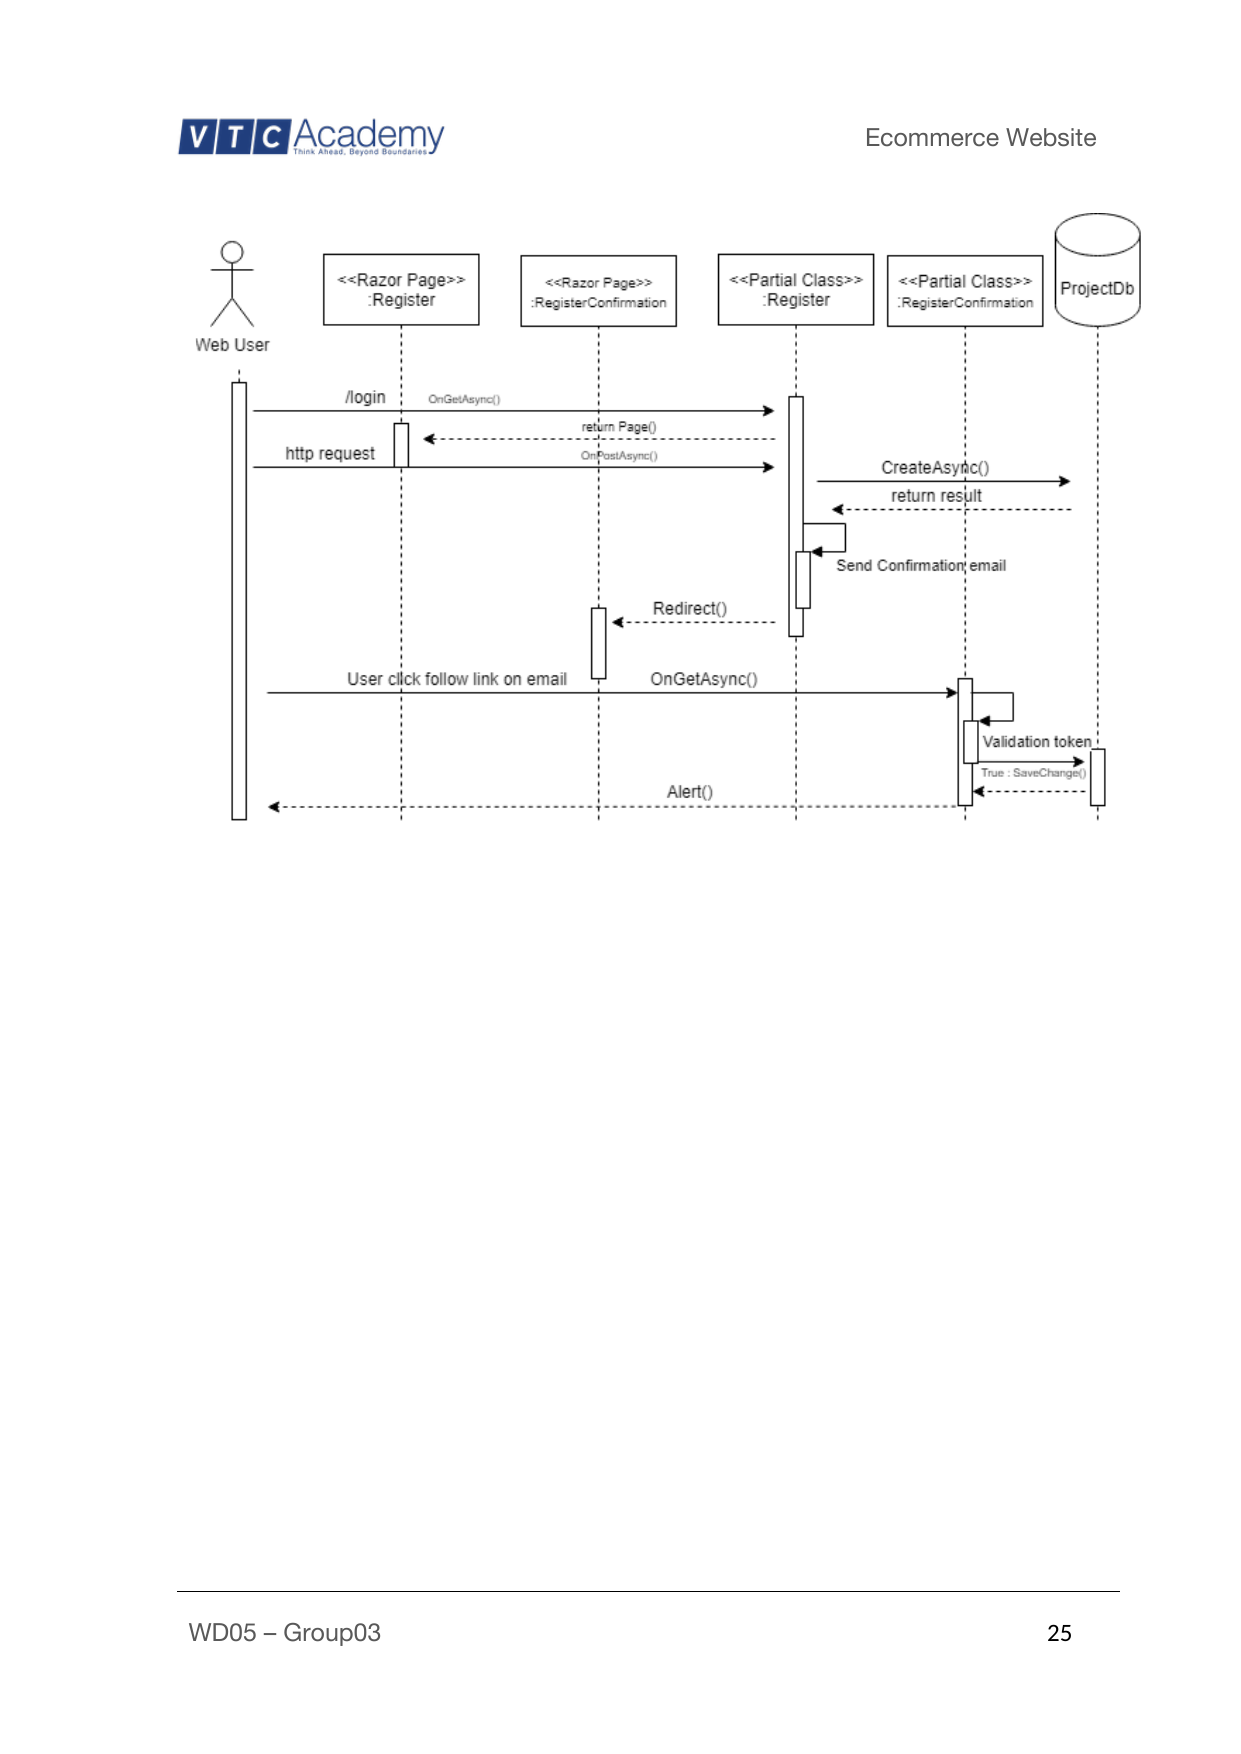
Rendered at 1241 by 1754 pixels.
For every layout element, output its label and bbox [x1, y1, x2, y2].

picture [195, 213, 1141, 822]
picture [169, 111, 454, 164]
